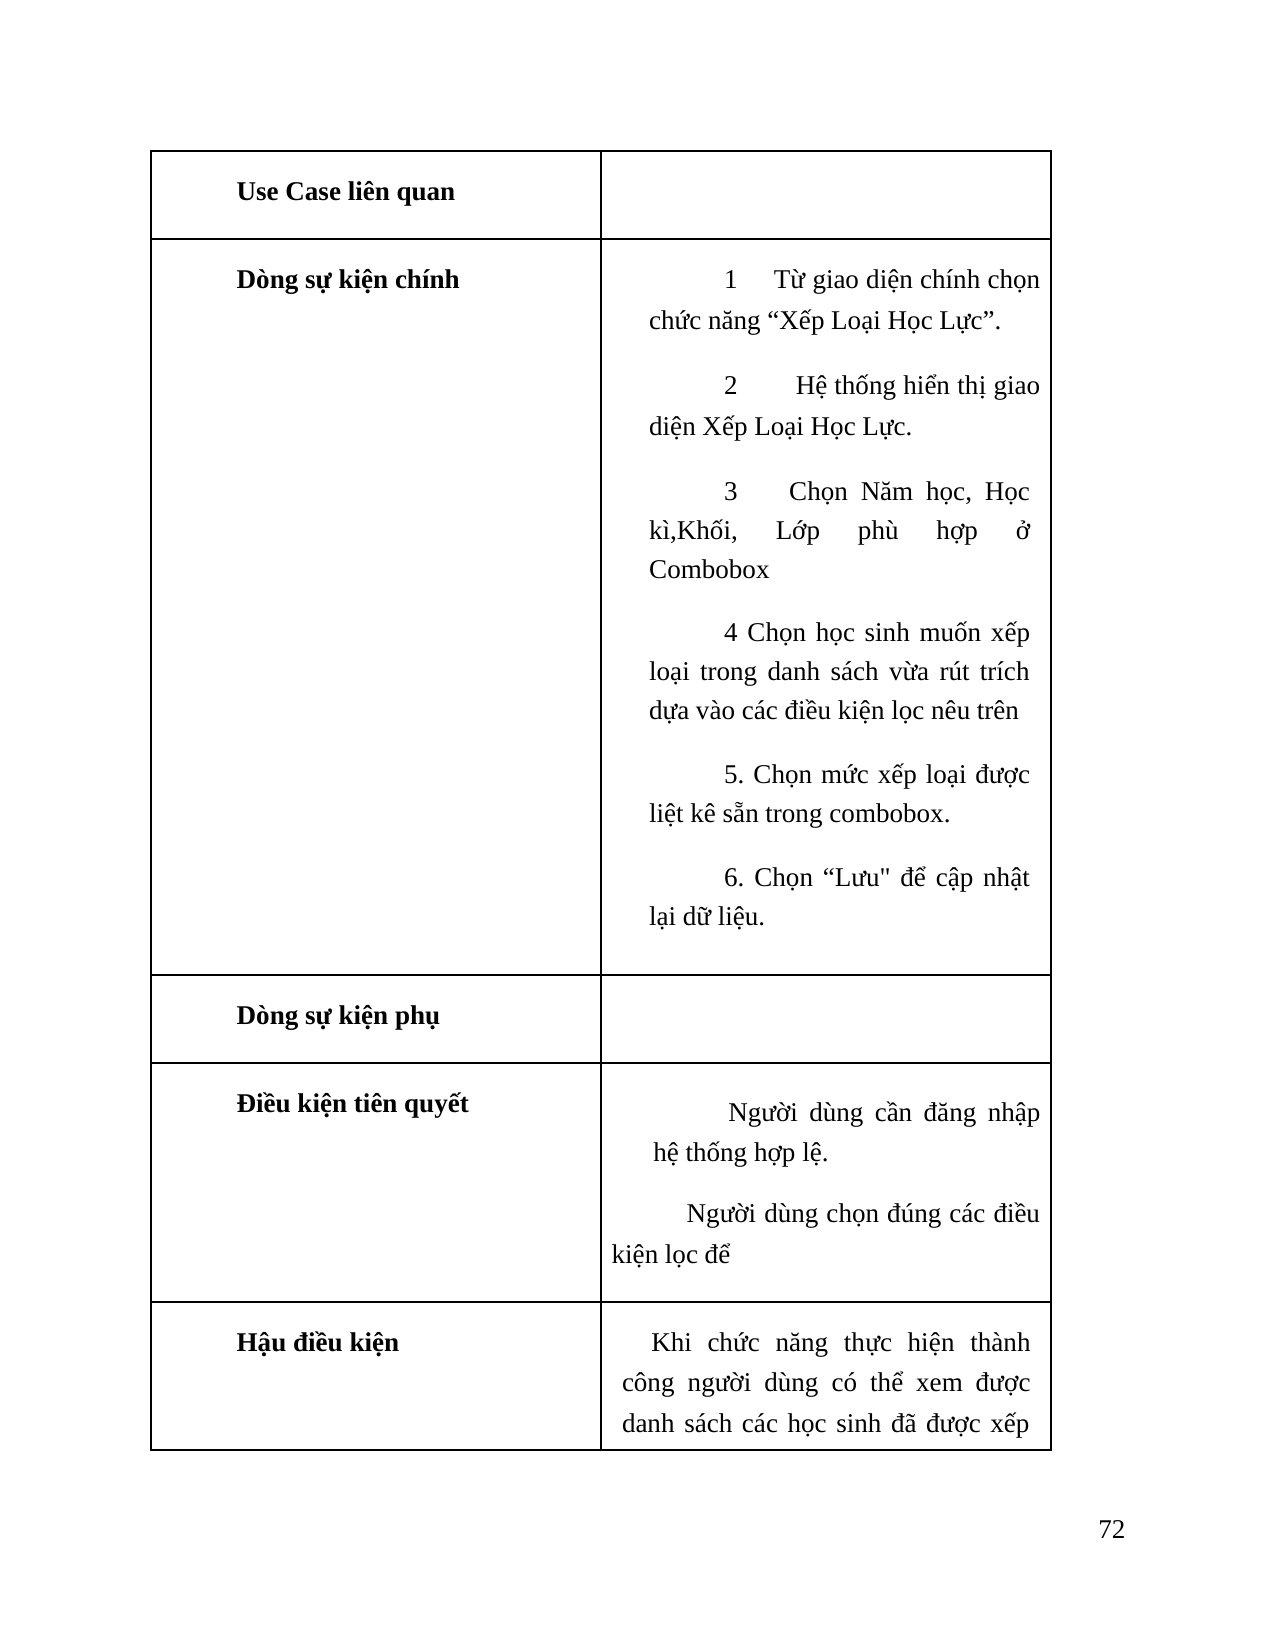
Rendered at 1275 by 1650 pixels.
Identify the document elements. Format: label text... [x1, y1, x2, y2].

table_cell [602, 976, 1050, 1062]
table_cell Điều kiện tiên quyết [152, 1064, 600, 1301]
table_cell Use Case liên quan [152, 152, 600, 238]
table_cell 1 Từ giao diện chính chọn chức năng “Xếp Loại Học Lực”. 2 Hệ thống hiển thị giao diện Xếp Loại Học Lực. 3 Chọn Năm học, Học kì,Khối, Lớp phù hợp ở Combobox 4 Chọn học sinh muốn xếp loại trong danh sách vừa rút trích dựa vào các điều kiện lọc nêu trên 5. Chọn mức xếp loại được liệt kê sẵn trong combobox. 6. Chọn “Lưu" để cập nhật lại dữ liệu. [602, 240, 1050, 974]
table_cell Hậu điều kiện [152, 1303, 600, 1448]
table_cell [602, 1303, 1050, 1448]
table_cell Người dùng cần đăng nhập hệ thống hợp lệ. Người dùng chọn đúng các điều kiện lọc để [602, 1064, 1050, 1301]
table_cell [602, 152, 1050, 238]
table_cell Dòng sự kiện phụ [152, 976, 600, 1062]
table_cell Dòng sự kiện chính [152, 240, 600, 974]
